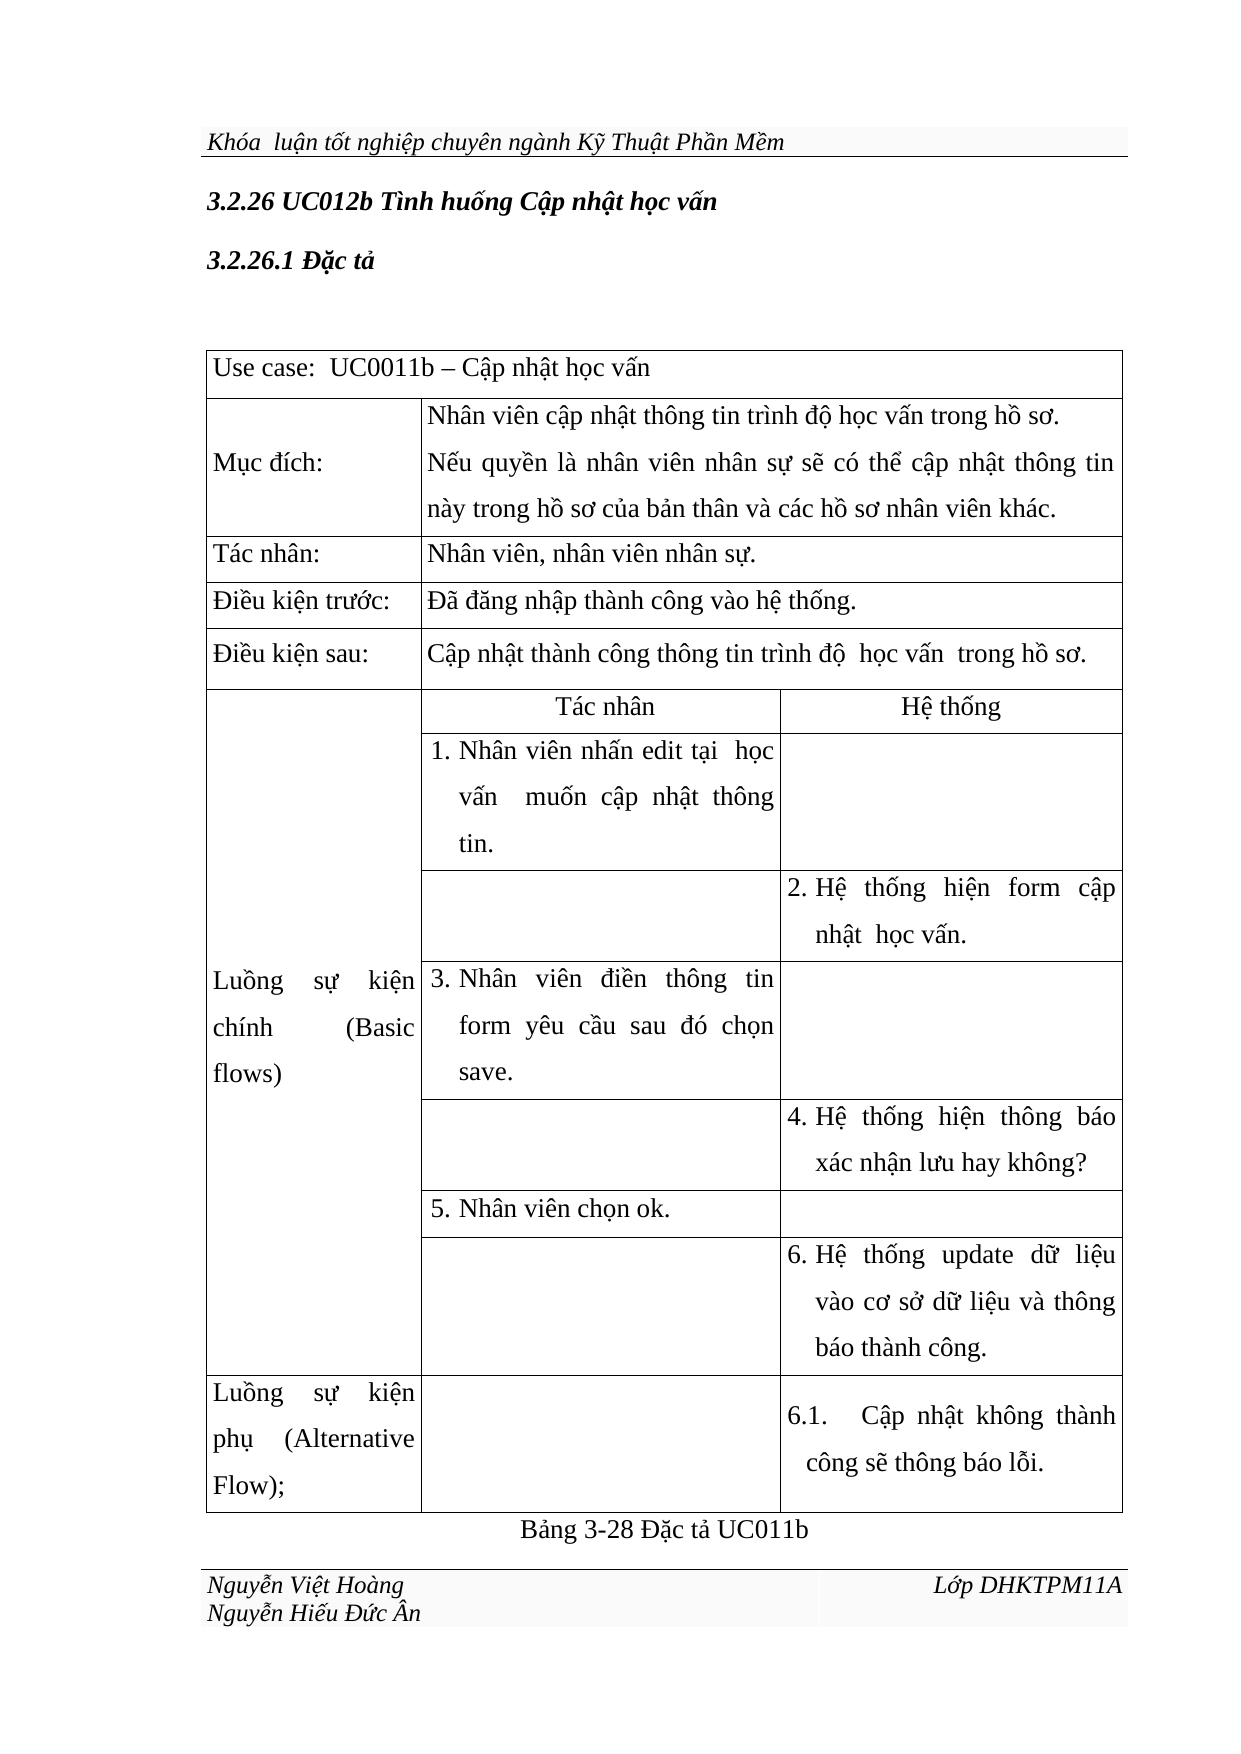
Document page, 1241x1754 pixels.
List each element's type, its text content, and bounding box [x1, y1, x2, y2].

table_cell Hệ thống [781, 690, 1122, 733]
table_cell [781, 734, 1122, 870]
table_cell [422, 1100, 780, 1189]
table_cell [781, 962, 1122, 1099]
table_cell [422, 871, 780, 961]
table_cell Mục đích: [207, 399, 421, 536]
table_cell [422, 1238, 780, 1375]
subtitle Đặc tả [207, 244, 1122, 276]
table_cell Nhân viên chọn ok. [422, 1191, 780, 1237]
table_cell Nhân viên điền thông tin form yêu cầu sau đó chọn save. [422, 962, 780, 1099]
table_cell Nhân viên nhấn edit tại học vấn muốn cập nhật thông tin. [422, 734, 780, 870]
subtitle UC012b Tình huống Cập nhật học vấn [207, 185, 1122, 216]
table_cell Đã đăng nhập thành công vào hệ thống. [422, 583, 1122, 628]
table_cell Luồng sự kiện chính (Basic flows) [207, 690, 421, 1375]
table_cell Điều kiện sau: [207, 629, 421, 689]
table_cell [422, 1376, 780, 1512]
table_cell [781, 1191, 1122, 1237]
table_cell Điều kiện trước: [207, 583, 421, 628]
table_cell Nhân viên, nhân viên nhân sự. [422, 537, 1122, 582]
table_cell Hệ thống hiện form cập nhật học vấn. [781, 871, 1122, 961]
table_cell Nhân viên cập nhật thông tin trình độ học vấn trong hồ sơ. Nếu quyền là nhân viên nhân sự sẽ có thể cập nhật thông tin này trong hồ sơ của bản thân và các hồ sơ nhân viên khác. [422, 399, 1122, 536]
table_cell Hệ thống update dữ liệu vào cơ sở dữ liệu và thông báo thành công. [781, 1238, 1122, 1375]
table_cell Hệ thống hiện thông báo xác nhận lưu hay không? [781, 1100, 1122, 1189]
table_cell Cập nhật không thành công sẽ thông báo lỗi. [781, 1376, 1122, 1512]
table_cell Luồng sự kiện phụ (Alternative Flow); [207, 1376, 421, 1512]
table_cell Tác nhân [422, 690, 780, 733]
table_header Use case: UC0011b – Cập nhật học vấn [207, 351, 1122, 398]
table_cell Tác nhân: [207, 537, 421, 582]
table_cell Cập nhật thành công thông tin trình độ học vấn trong hồ sơ. [422, 629, 1122, 689]
